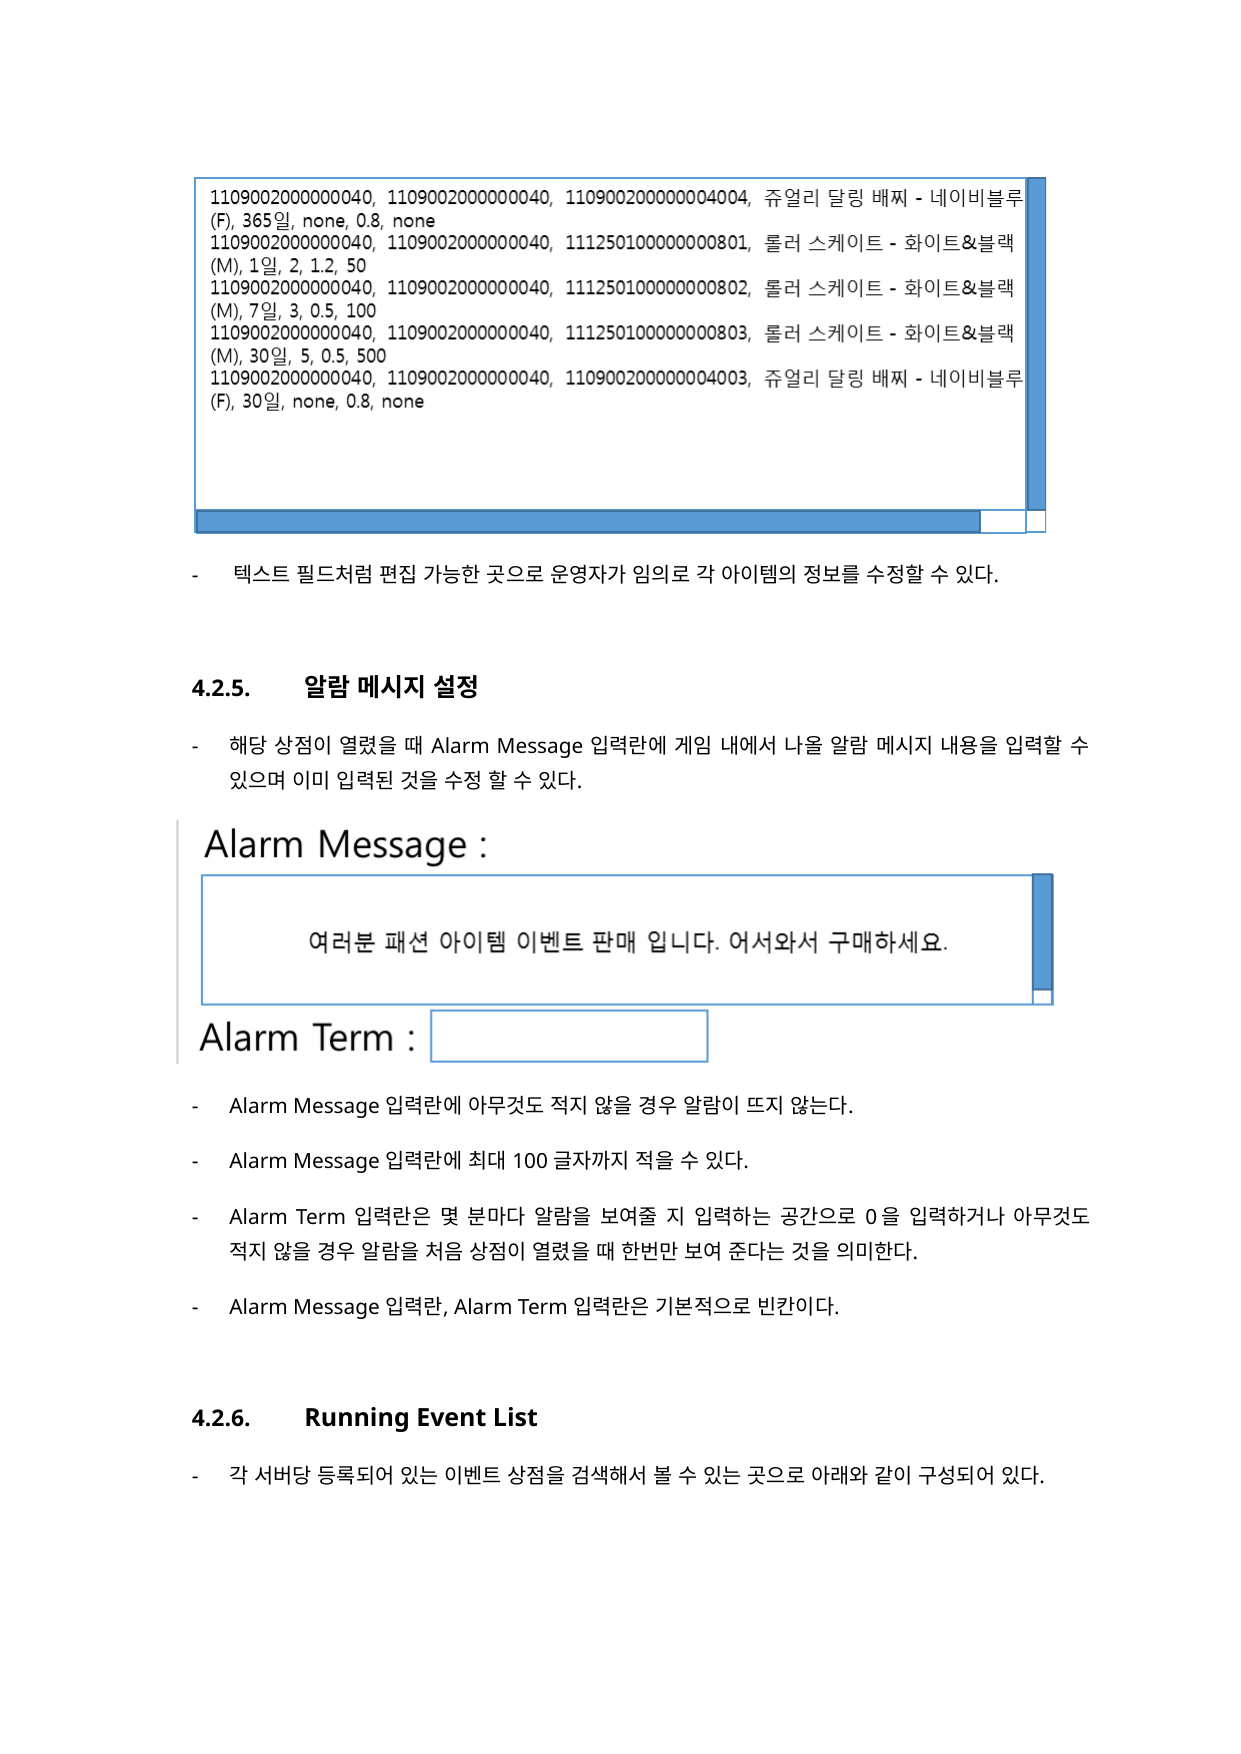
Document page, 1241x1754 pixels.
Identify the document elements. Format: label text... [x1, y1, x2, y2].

picture [194, 177, 1047, 534]
picture [176, 820, 1065, 1064]
subtitle 알람 메시지 설정 [192, 667, 1090, 703]
list Alarm Message 입력란, Alarm Term 입력란은 기본적으로 빈칸이다. [192, 1291, 1090, 1321]
list 해당 상점이 열렸을 때 Alarm Message 입력란에 게임 내에서 나올 알람 메시지 내용을 입력할 수 있으며 이미 입력된 것을 수정 할 수 있다. [192, 730, 1090, 795]
subtitle Running Event List [192, 1400, 1090, 1434]
list Alarm Message 입력란에 최대 100 글자까지 적을 수 있다. [192, 1144, 1090, 1175]
list Alarm Term 입력란은 몇 분마다 알람을 보여줄 지 입력하는 공간으로 0을 입력하거나 아무것도 적지 않을 경우 알람을 처음 상점이 열렸을 때 한번만 보여 준다는 것을 의미한다. [192, 1200, 1090, 1265]
list Alarm Message 입력란에 아무것도 적지 않을 경우 알람이 뜨지 않는다. [192, 1089, 1090, 1119]
list 텍스트 필드처럼 편집 가능한 곳으로 운영자가 임의로 각 아이템의 정보를 수정할 수 있다. [192, 558, 1090, 588]
list 각 서버당 등록되어 있는 이벤트 상점을 검색해서 볼 수 있는 곳으로 아래와 같이 구성되어 있다. [192, 1460, 1090, 1490]
